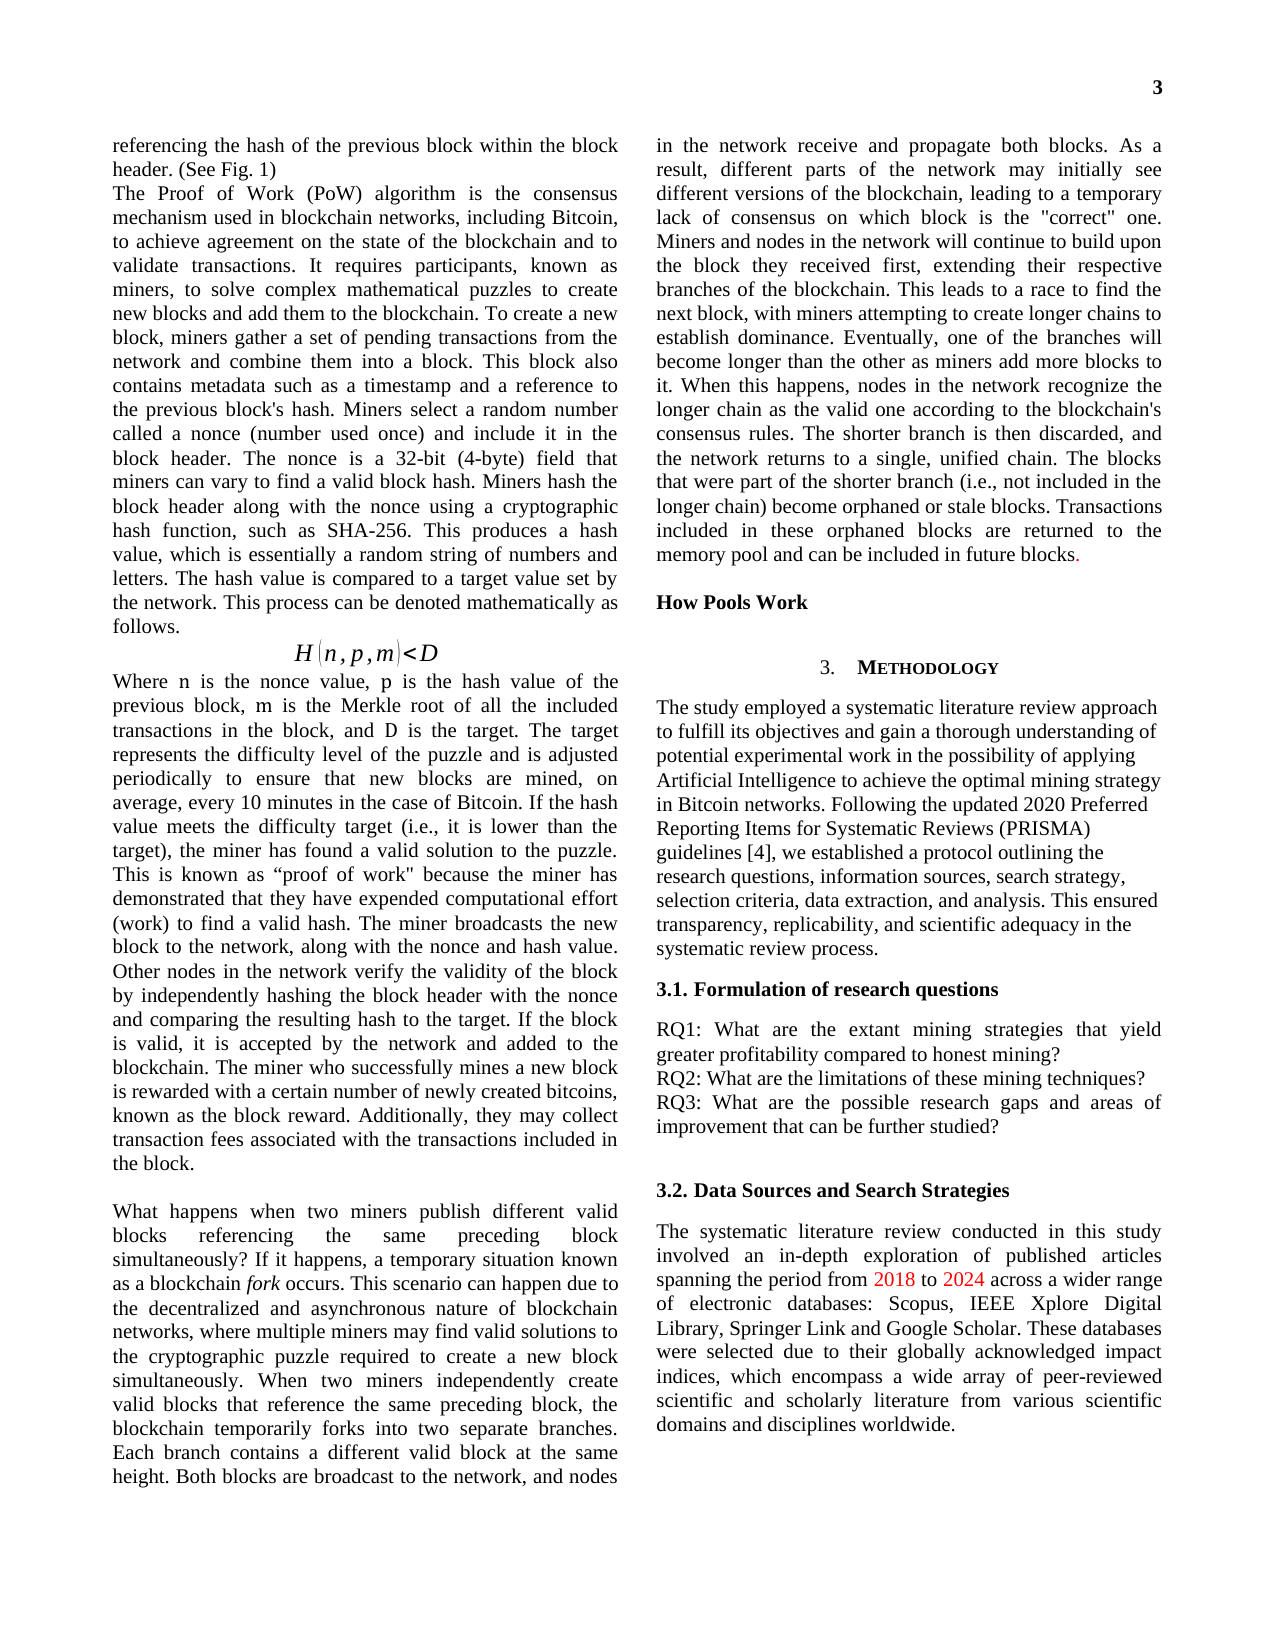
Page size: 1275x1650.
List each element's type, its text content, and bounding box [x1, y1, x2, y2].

text The study employed a systematic literature review approach to fulfill its objectives and gain a thorough understanding of potential experimental work in the possibility of applying Artificial Intelligence to achieve the optimal mining strategy in Bitcoin networks. Following the updated 2020 Preferred Reporting Items for Systematic Reviews (PRISMA) guidelines [4], we established a protocol outlining the research questions, information sources, search strategy, selection criteria, data extraction, and analysis. This ensured transparency, replicability, and scientific adequacy in the systematic review process. [656, 695, 1162, 960]
text What happens when two miners publish different valid blocks referencing the same preceding block simultaneously? If it happens, a temporary situation known as a blockchain fork occurs. This scenario can happen due to the decentralized and asynchronous nature of blockchain networks, where multiple miners may find valid solutions to the cryptographic puzzle required to create a new block simultaneously. When two miners independently create valid blocks that reference the same preceding block, the blockchain temporarily forks into two separate branches. Each branch contains a different valid block at the same height. Both blocks are broadcast to the network, and nodes in the network receive and propagate both blocks. As a result, different parts of the network may initially see different versions of the blockchain, leading to a temporary lack of consensus on which block is the "correct" one. Miners and nodes in the network will continue to build upon the block they received first, extending their respective branches of the blockchain. This leads to a race to find the next block, with miners attempting to create longer chains to establish dominance. Eventually, one of the branches will become longer than the other as miners add more blocks to it. When this happens, nodes in the network recognize the longer chain as the valid one according to the blockchain's consensus rules. The shorter branch is then discarded, and the network returns to a single, unified chain. The blocks that were part of the shorter branch (i.e., not included in the longer chain) become orphaned or stale blocks. Transactions included in these orphaned blocks are returned to the memory pool and can be included in future blocks. [112, 1199, 619, 1488]
text RQ3: What are the possible research gaps and areas of improvement that can be further studied? [656, 1089, 1162, 1138]
text RQ1: What are the extant mining strategies that yield greater profitability compared to honest mining? [656, 1017, 1162, 1066]
text Where n is the nonce value, p is the hash value of the previous block, m is the Merkle root of all the included transactions in the block, and D is the target. The target represents the difficulty level of the puzzle and is adjusted periodically to ensure that new blocks are mined, on average, every 10 minutes in the case of Bitcoin. If the hash value meets the difficulty target (i.e., it is lower than the target), the miner has found a valid solution to the puzzle. This is known as “proof of work" because the miner has demonstrated that they have expended computational effort (work) to find a valid hash. The miner broadcasts the new block to the network, along with the nonce and hash value. Other nodes in the network verify the validity of the block by independently hashing the block header with the nonce and comparing the resulting hash to the target. If the block is valid, it is accepted by the network and added to the blockchain. The miner who successfully mines a new block is rewarded with a certain number of newly created bitcoins, known as the block reward. Additionally, they may collect transaction fees associated with the transactions included in the block. [112, 668, 619, 1175]
text How Pools Work [656, 590, 1162, 614]
text The systematic literature review conducted in this study involved an in-depth exploration of published articles spanning the period from 2018 to 2024 across a wider range of electronic databases: Scopus, IEEE Xplore Digital Library, Springer Link and Google Scholar. These databases were selected due to their globally acknowledged impact indices, which encompass a wide array of peer-reviewed scientific and scholarly literature from various scientific domains and disciplines worldwide. [656, 1219, 1162, 1436]
list Formulation of research questions [656, 977, 1162, 1001]
text What happens when two miners publish different valid blocks referencing the same preceding block simultaneously? If it happens, a temporary situation known as a blockchain fork occurs. This scenario can happen due to the decentralized and asynchronous nature of blockchain networks, where multiple miners may find valid solutions to the cryptographic puzzle required to create a new block simultaneously. When two miners independently create valid blocks that reference the same preceding block, the blockchain temporarily forks into two separate branches. Each branch contains a different valid block at the same height. Both blocks are broadcast to the network, and nodes in the network receive and propagate both blocks. As a result, different parts of the network may initially see different versions of the blockchain, leading to a temporary lack of consensus on which block is the "correct" one. Miners and nodes in the network will continue to build upon the block they received first, extending their respective branches of the blockchain. This leads to a race to find the next block, with miners attempting to create longer chains to establish dominance. Eventually, one of the branches will become longer than the other as miners add more blocks to it. When this happens, nodes in the network recognize the longer chain as the valid one according to the blockchain's consensus rules. The shorter branch is then discarded, and the network returns to a single, unified chain. The blocks that were part of the shorter branch (i.e., not included in the longer chain) become orphaned or stale blocks. Transactions included in these orphaned blocks are returned to the memory pool and can be included in future blocks. [656, 133, 1162, 566]
text The Proof of Work (PoW) algorithm is the consensus mechanism used in blockchain networks, including Bitcoin, to achieve agreement on the state of the blockchain and to validate transactions. It requires participants, known as miners, to solve complex mathematical puzzles to create new blocks and add them to the blockchain. To create a new block, miners gather a set of pending transactions from the network and combine them into a block. This block also contains metadata such as a timestamp and a reference to the previous block's hash. Miners select a random number called a nonce (number used once) and include it in the block header. The nonce is a 32-bit (4-byte) field that miners can vary to find a valid block hash. Miners hash the block header along with the nonce using a cryptographic hash function, such as SHA-256. This produces a hash value, which is essentially a random string of numbers and letters. The hash value is compared to a target value set by the network. This process can be denoted mathematically as follows. [112, 181, 619, 638]
list Methodology [656, 654, 1162, 679]
list Data Sources and Search Strategies [656, 1178, 1162, 1202]
text RQ2: What are the limitations of these mining techniques? [656, 1066, 1162, 1089]
